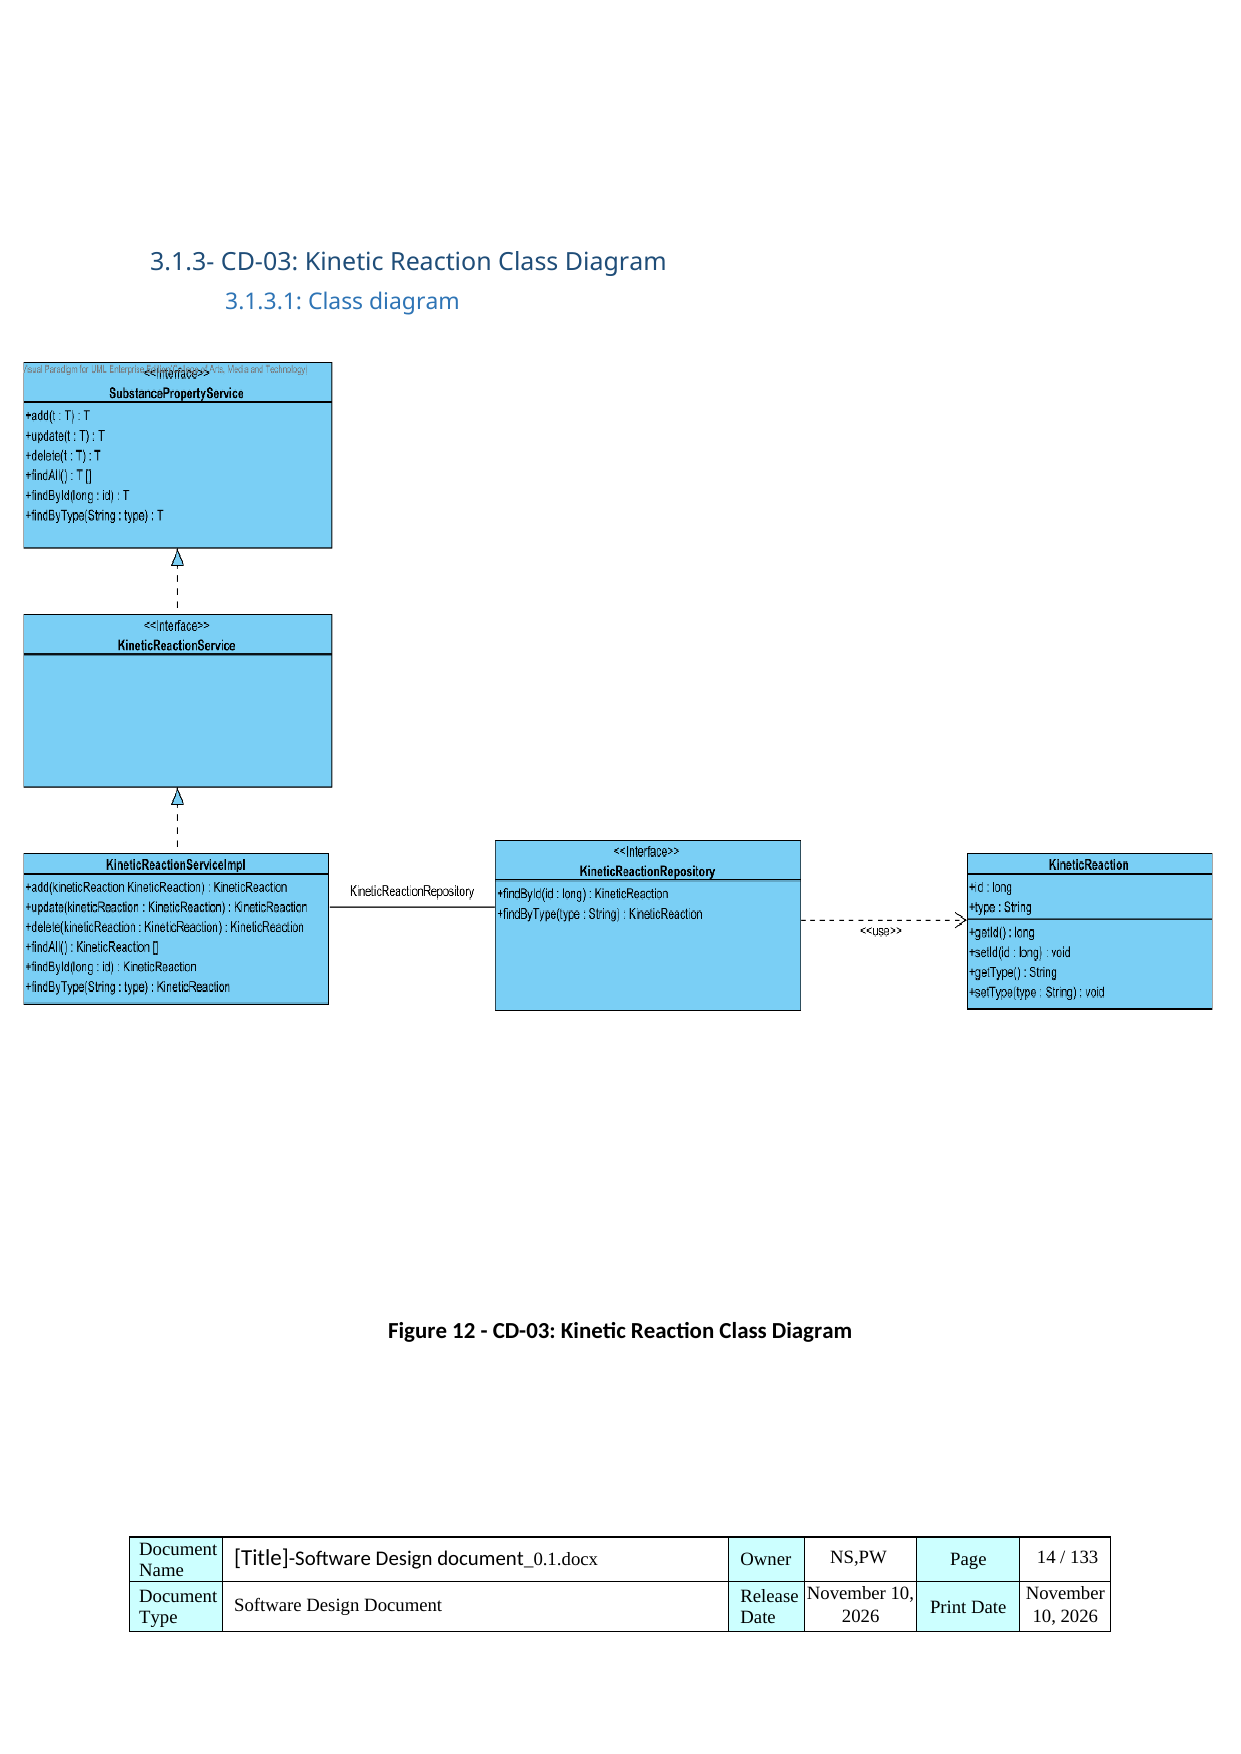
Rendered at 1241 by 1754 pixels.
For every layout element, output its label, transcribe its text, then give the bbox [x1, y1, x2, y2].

text Figure 12 - CD-03: Kinetic Reaction Class Diagram [150, 1316, 1090, 1344]
subtitle 3.1.3- CD-03: Kinetic Reaction Class Diagram [150, 244, 1090, 278]
picture [21, 360, 1211, 1013]
subtitle 3.1.3.1: Class diagram [150, 285, 1090, 316]
